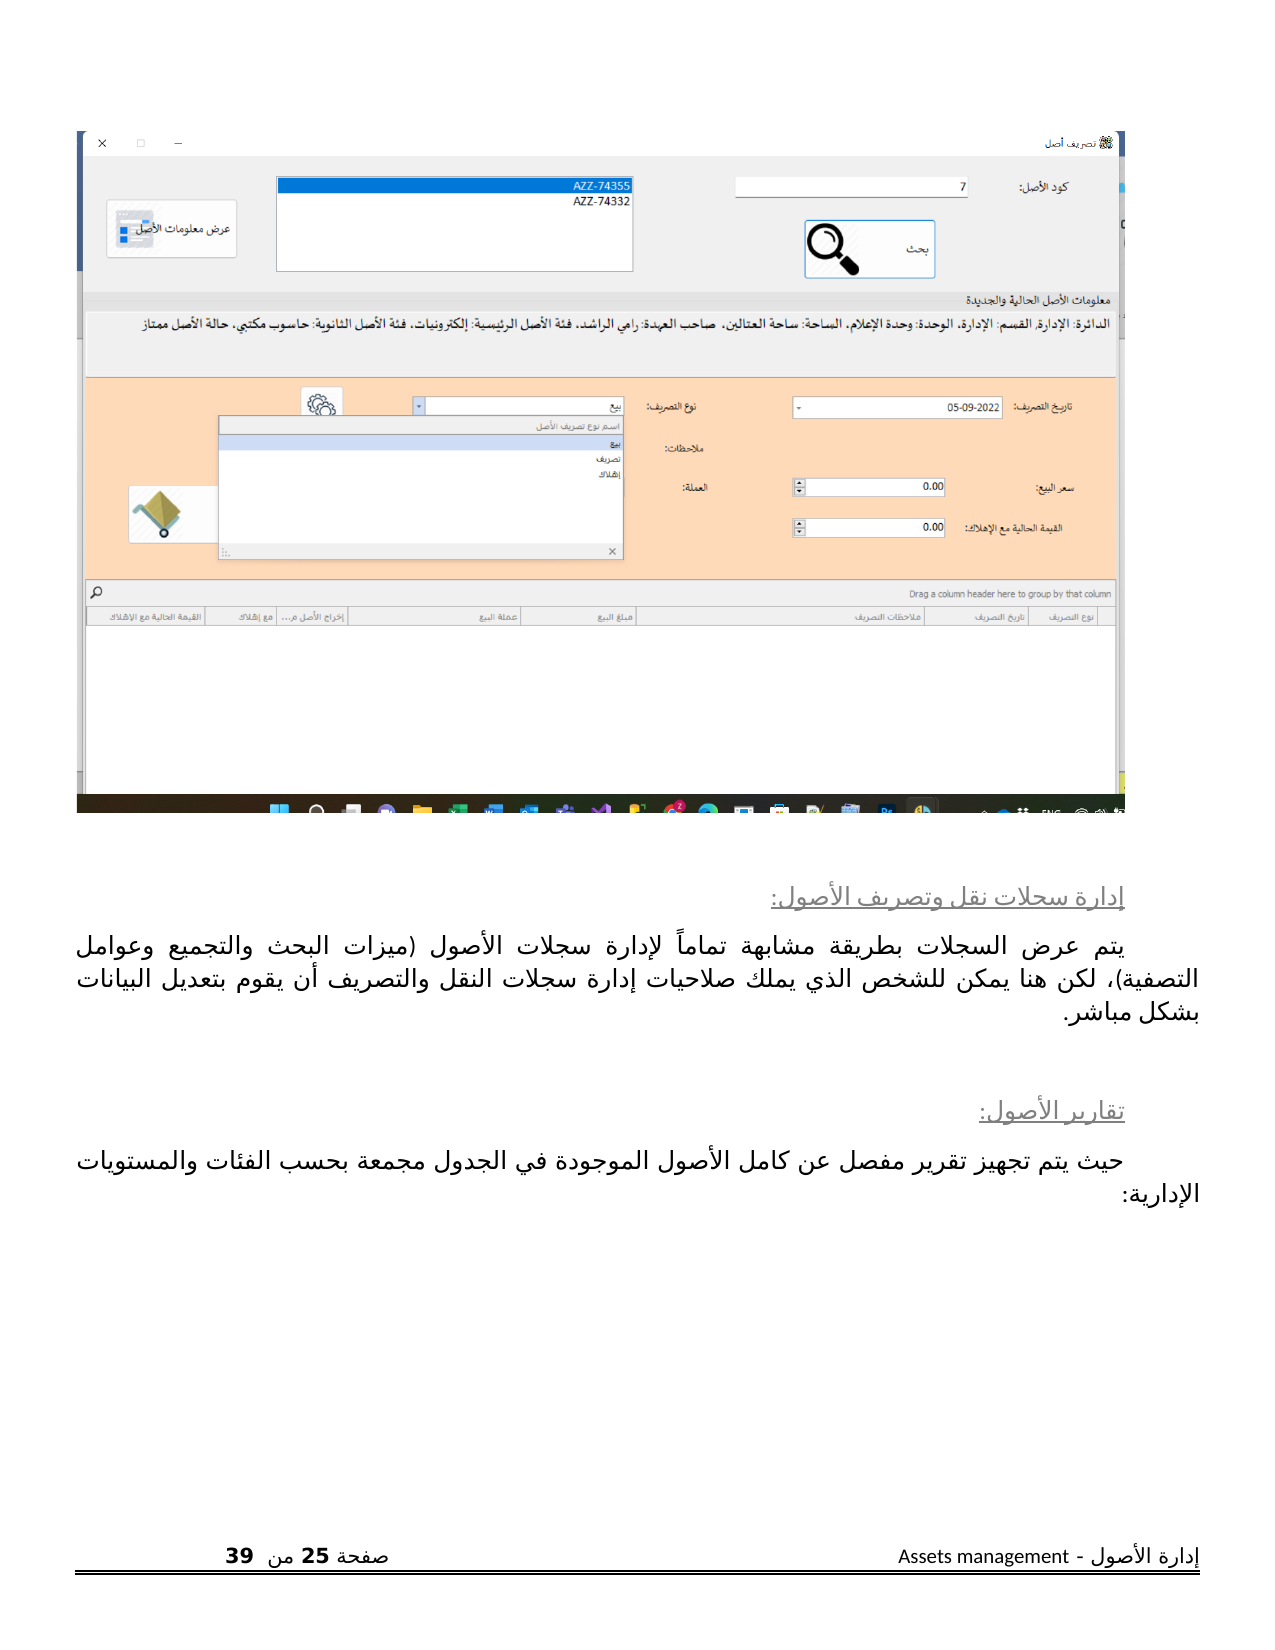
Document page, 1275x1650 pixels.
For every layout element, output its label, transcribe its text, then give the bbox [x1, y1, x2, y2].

picture [76, 131, 1125, 813]
text حيث يتم تجهيز تقرير مفصل عن كامل الأصول الموجودة في الجدول مجمعة بحسب الفئات والمستويات الإدارية: [75, 1145, 1200, 1208]
text يتم عرض السجلات بطريقة مشابهة تماماً لإدارة سجلات الأصول (ميزات البحث والتجميع وعوامل التصفية)، لكن هنا يمكن للشخص الذي يملك صلاحيات إدارة سجلات النقل والتصريف أن يقوم بتعديل البيانات بشكل مباشر. [75, 931, 1200, 1027]
subtitle إدارة سجلات نقل وتصريف الأصول: [75, 881, 1200, 911]
subtitle تقارير الأصول: [75, 1096, 1200, 1126]
